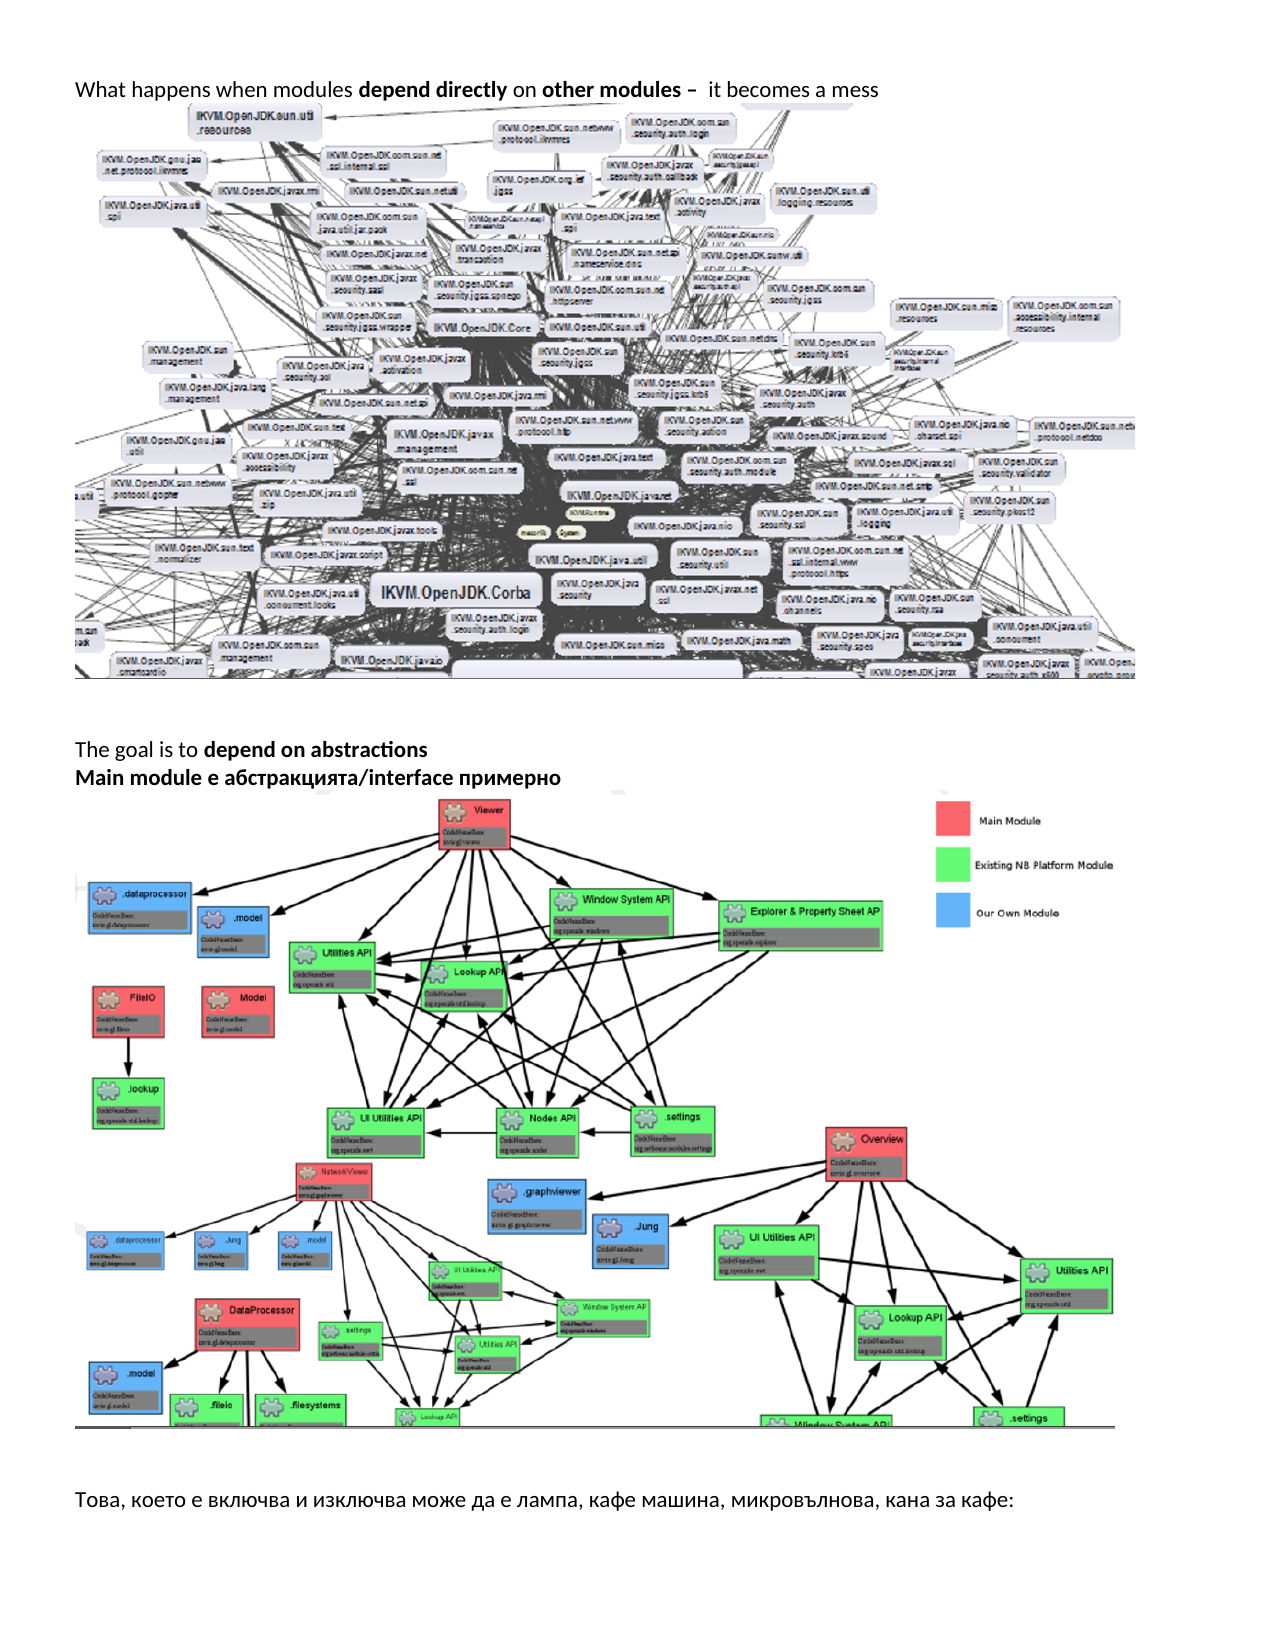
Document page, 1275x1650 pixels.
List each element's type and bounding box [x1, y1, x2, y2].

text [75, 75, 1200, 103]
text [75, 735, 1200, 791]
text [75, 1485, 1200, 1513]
picture [75, 103, 1135, 679]
picture [75, 790, 1115, 1429]
